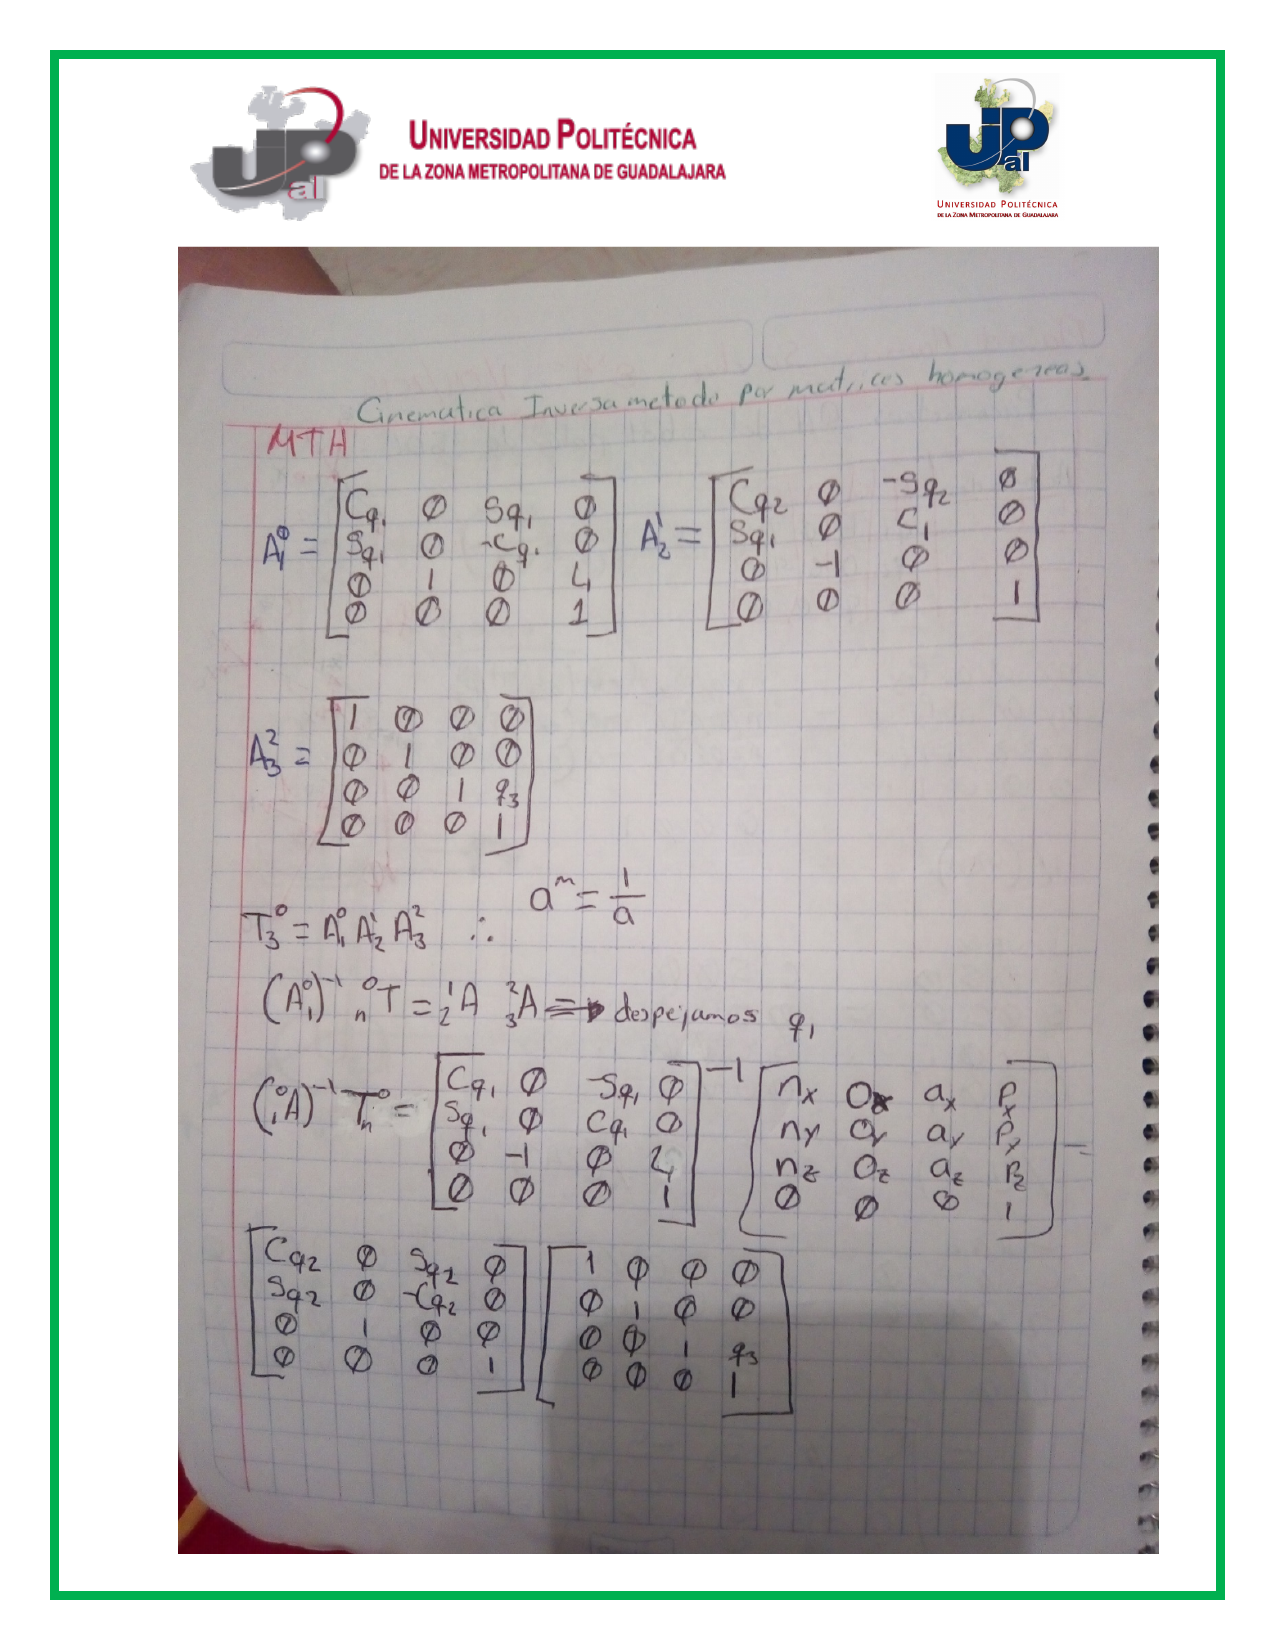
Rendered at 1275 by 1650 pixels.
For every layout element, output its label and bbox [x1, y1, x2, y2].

picture [179, 248, 1159, 1552]
picture [930, 73, 1065, 221]
picture [177, 85, 748, 221]
